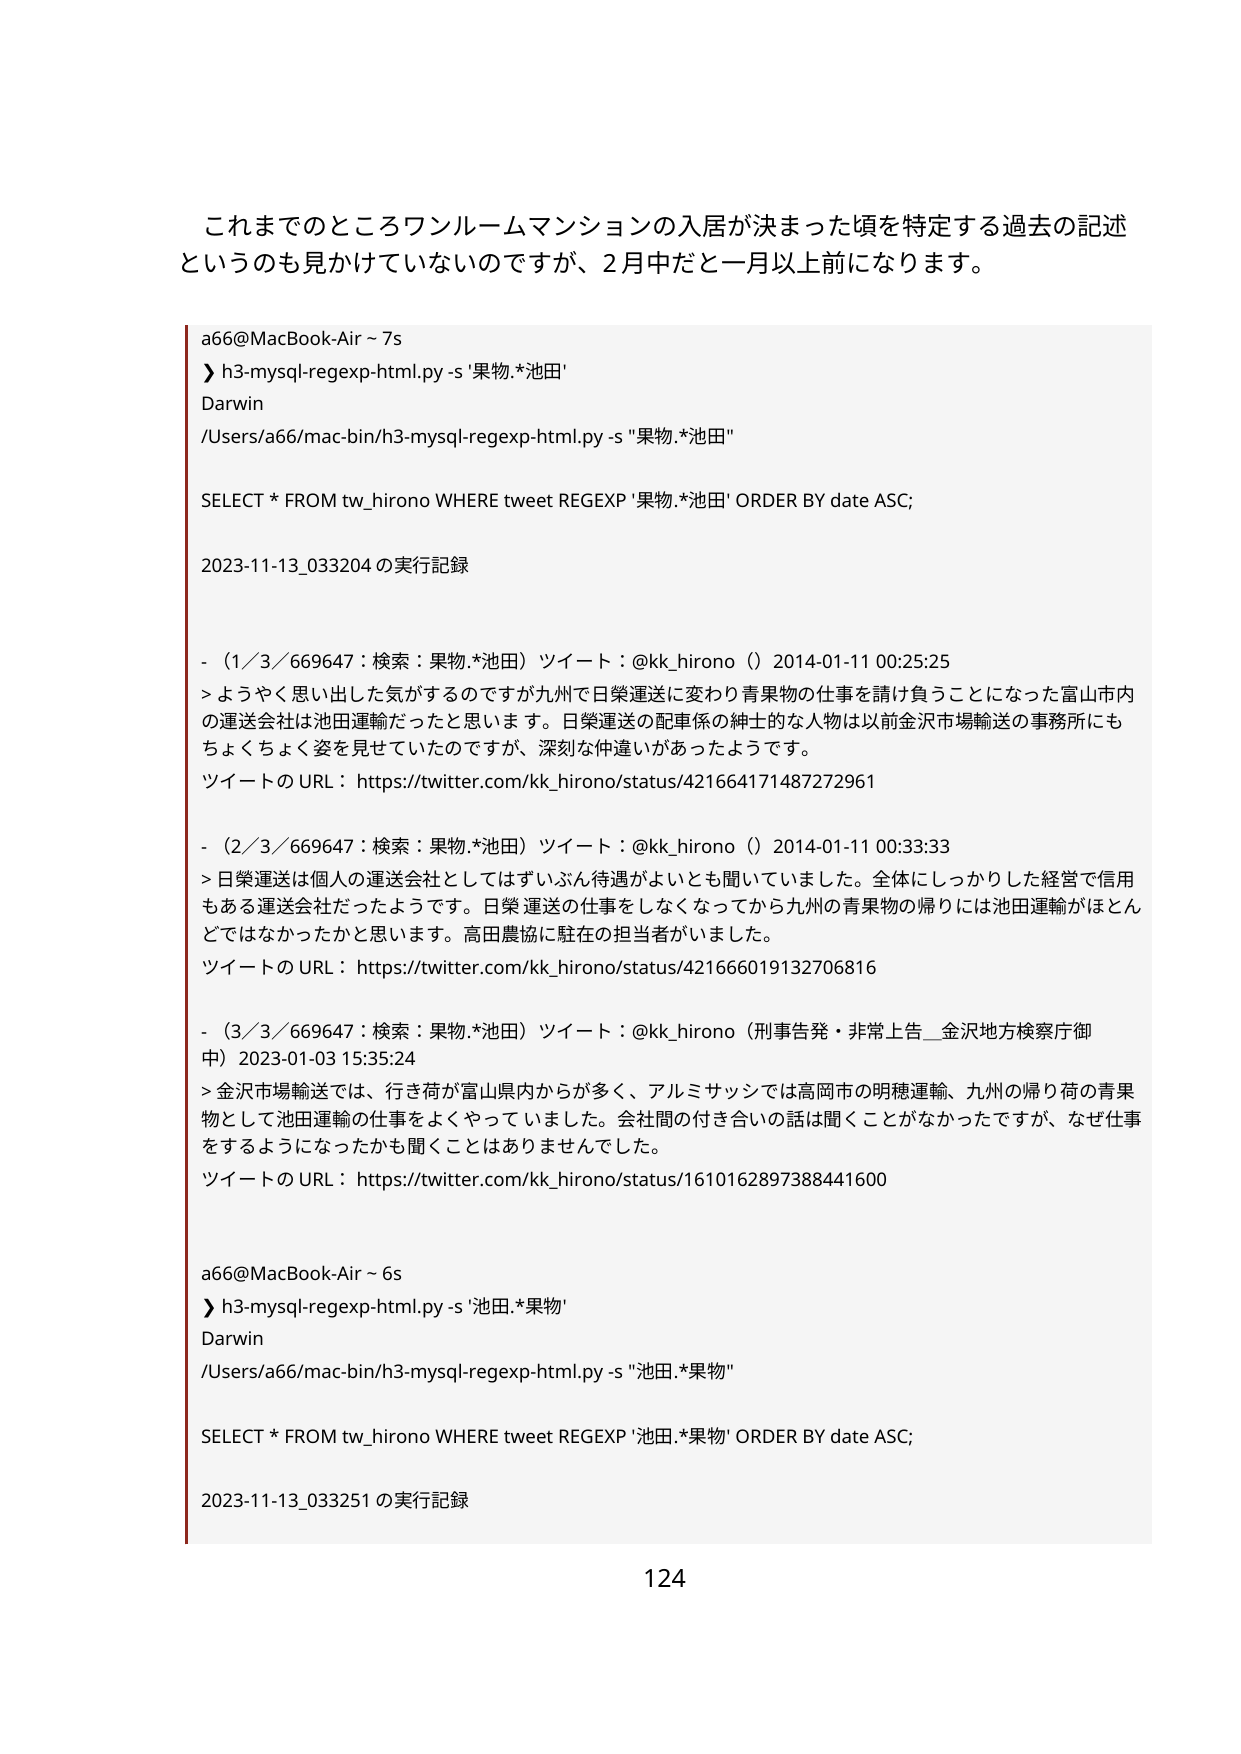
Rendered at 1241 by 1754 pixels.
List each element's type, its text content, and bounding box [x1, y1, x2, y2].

text ツイートのURL： https://twitter.com/kk_hirono/status/421664171487272961 [188, 767, 1152, 794]
text Darwin [188, 1325, 1152, 1351]
text ❯ h3-mysql-regexp-html.py -s '果物.*池田' [188, 357, 1152, 384]
text > 金沢市場輸送では、行き荷が富山県内からが多く、アルミサッシでは高岡市の明穂運輸、九州の帰り荷の青果物として池田運輸の仕事をよくやって いました。会社間の付き合いの話は聞くことがなかったですが、なぜ仕事をするようになったかも聞くことはありませんでした。 [188, 1077, 1152, 1159]
text a66@MacBook-Air ~ 7s [188, 325, 1152, 351]
text /Users/a66/mac-bin/h3-mysql-regexp-html.py -s "果物.*池田" [188, 421, 1152, 448]
text - （3／3／669647：検索：果物.*池田）ツイート：@kk_hirono（刑事告発・非常上告＿金沢地方検察庁御中）2023-01-03 15:35:24 [188, 1017, 1152, 1071]
text > ようやく思い出した気がするのですが九州で日榮運送に変わり青果物の仕事を請け負うことになった富山市内の運送会社は池田運輸だったと思いま す。日榮運送の配車係の紳士的な人物は以前金沢市場輸送の事務所にもちょくちょく姿を見せていたのですが、深刻な仲違いがあったようです。 [188, 679, 1152, 761]
text ツイートのURL： https://twitter.com/kk_hirono/status/1610162897388441600 [188, 1165, 1152, 1192]
text 2023-11-13_033204の実行記録 [188, 550, 1152, 578]
text これまでのところワンルームマンションの入居が決まった頃を特定する過去の記述というのも見かけていないのですが、2月中だと一月以上前になります。 [177, 207, 1152, 279]
text ツイートのURL： https://twitter.com/kk_hirono/status/421666019132706816 [188, 952, 1152, 979]
text a66@MacBook-Air ~ 6s [188, 1261, 1152, 1286]
text ❯ h3-mysql-regexp-html.py -s '池田.*果物' [188, 1292, 1152, 1319]
text SELECT * FROM tw_hirono WHERE tweet REGEXP '池田.*果物' ORDER BY date ASC; [188, 1421, 1152, 1448]
text /Users/a66/mac-bin/h3-mysql-regexp-html.py -s "池田.*果物" [188, 1357, 1152, 1384]
text - （1／3／669647：検索：果物.*池田）ツイート：@kk_hirono（）2014-01-11 00:25:25 [188, 646, 1152, 674]
text > 日榮運送は個人の運送会社としてはずいぶん待遇がよいとも聞いていました。全体にしっかりした経営で信用もある運送会社だったようです。日榮 運送の仕事をしなくなってから九州の青果物の帰りには池田運輸がほとんどではなかったかと思います。高田農協に駐在の担当者がいました。 [188, 865, 1152, 946]
text - （2／3／669647：検索：果物.*池田）ツイート：@kk_hirono（）2014-01-11 00:33:33 [188, 832, 1152, 859]
text Darwin [188, 390, 1152, 415]
text SELECT * FROM tw_hirono WHERE tweet REGEXP '果物.*池田' ORDER BY date ASC; [188, 486, 1152, 513]
text 2023-11-13_033251の実行記録 [188, 1486, 1152, 1513]
